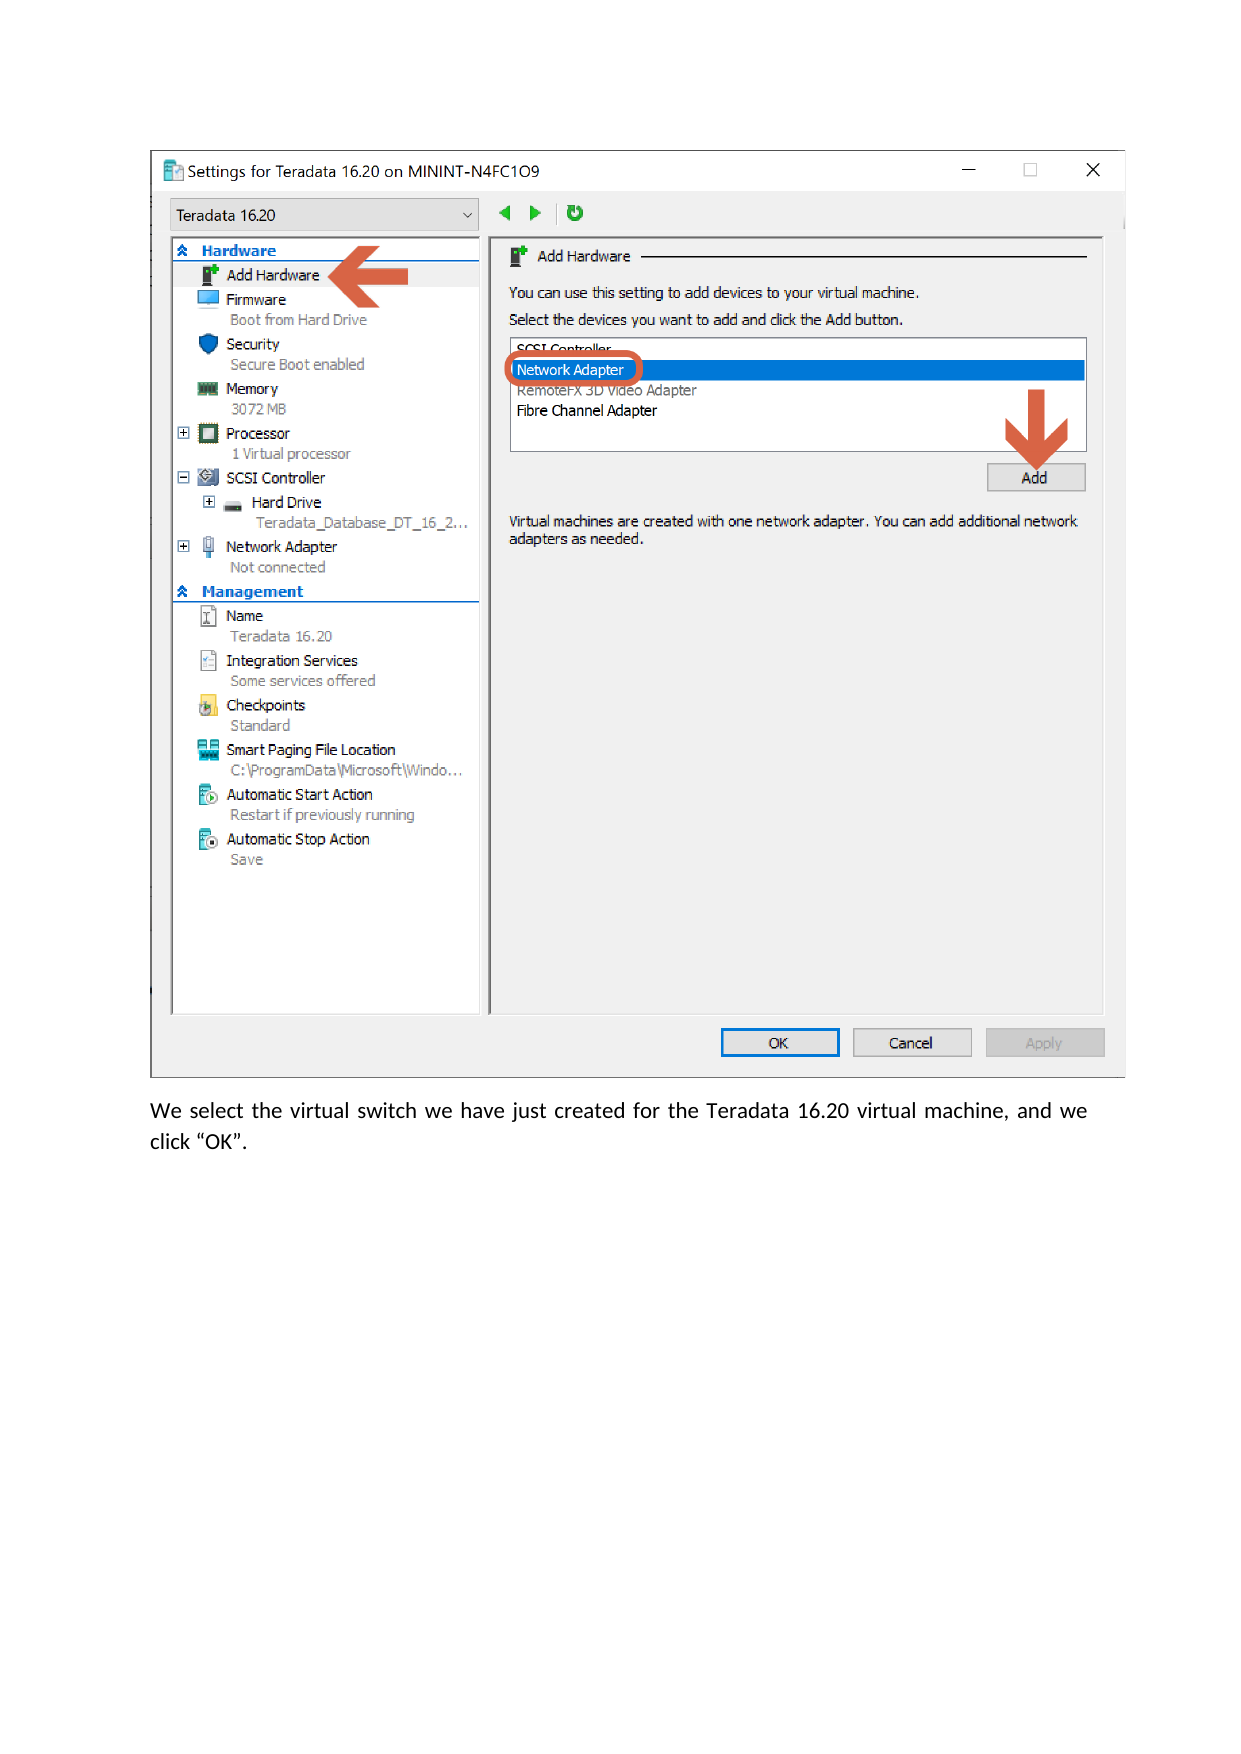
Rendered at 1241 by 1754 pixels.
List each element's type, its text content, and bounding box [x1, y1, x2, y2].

picture [150, 150, 1125, 1078]
text We select the virtual switch we have just created for the Teradata 16.20 virtual machine, and we click “OK”. [150, 1097, 1090, 1155]
